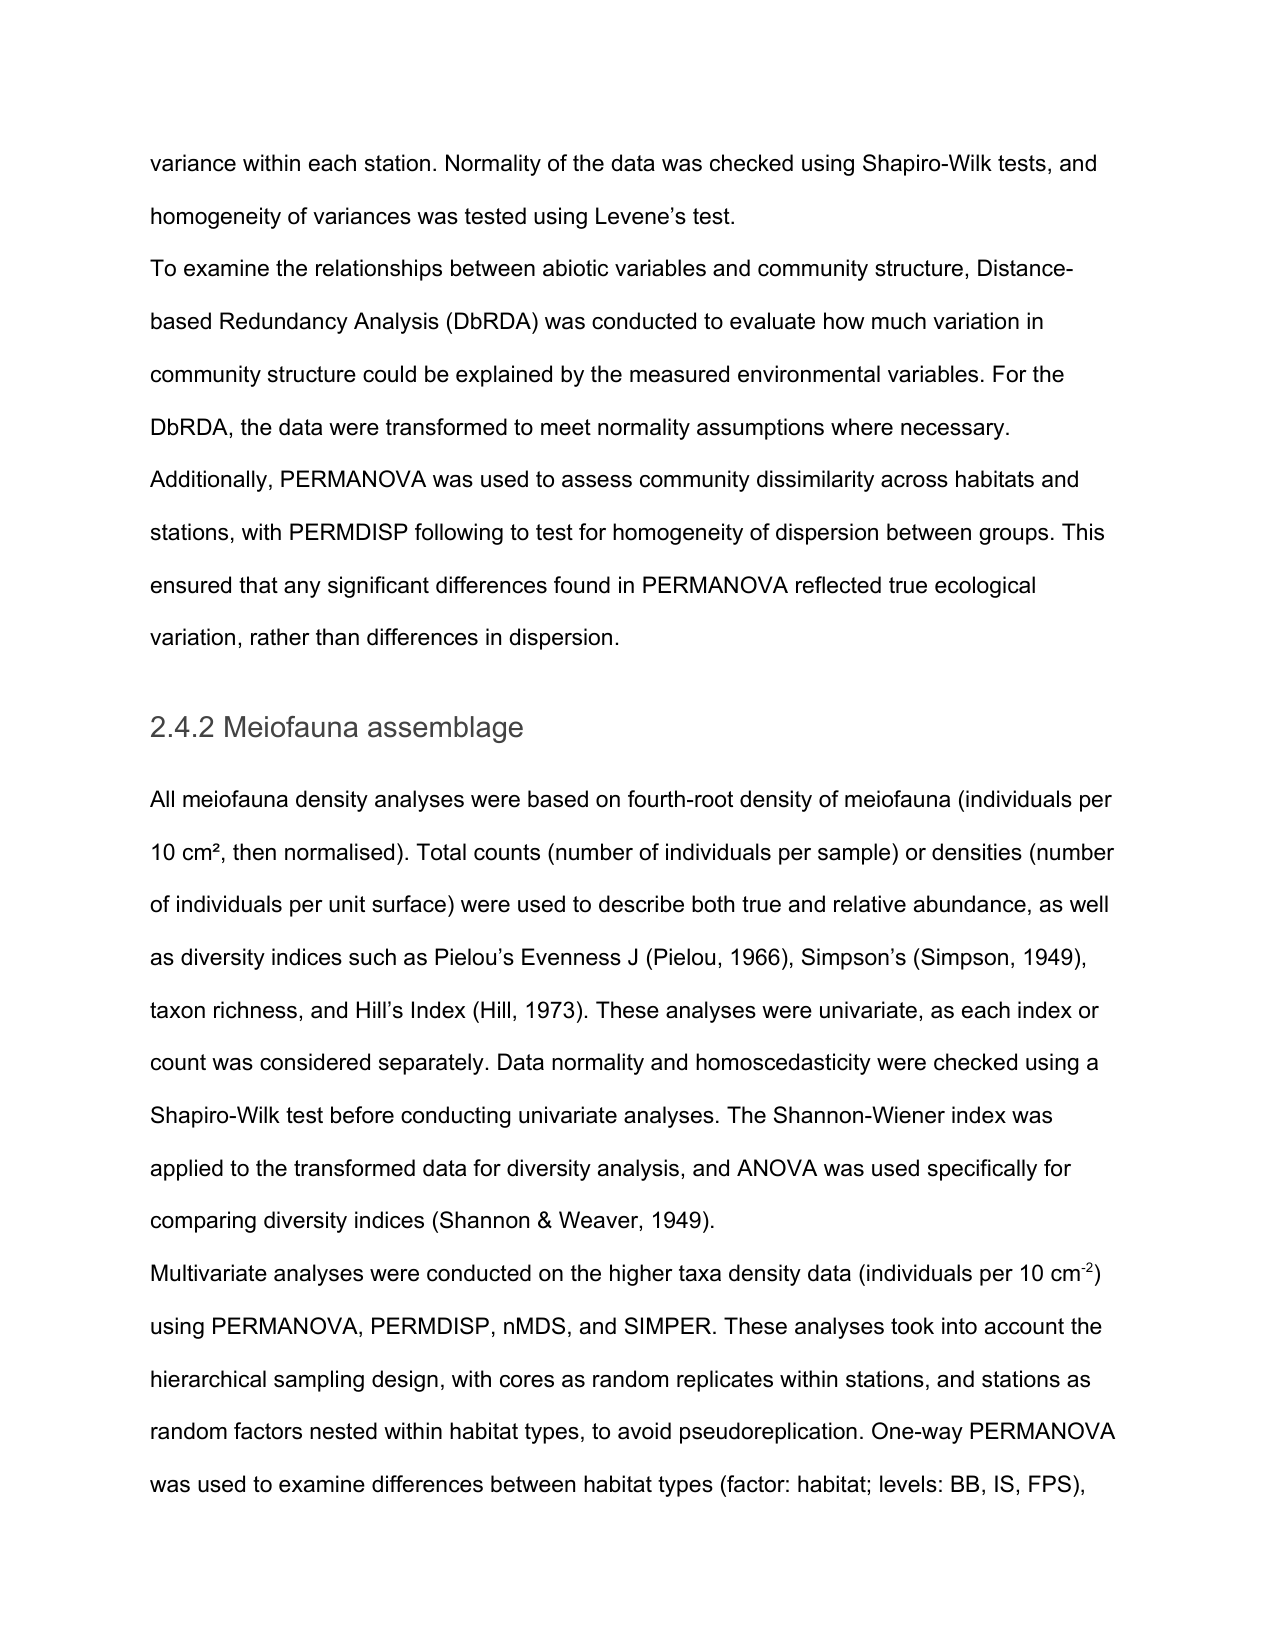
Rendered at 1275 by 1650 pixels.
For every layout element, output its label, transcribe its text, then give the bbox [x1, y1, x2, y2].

text Additionally, PERMANOVA was used to assess community dissimilarity across habitats and stations, with PERMDISP following to test for homogeneity of dispersion between groups. This ensured that any significant differences found in PERMANOVA reflected true ecological variation, rather than differences in dispersion. [150, 466, 1125, 651]
text To examine the relationships between abiotic variables and community structure, Distance-based Redundancy Analysis (DbRDA) was conducted to evaluate how much variation in community structure could be explained by the measured environmental variables. For the DbRDA, the data were transformed to meet normality assumptions where necessary. [150, 255, 1125, 440]
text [150, 150, 1125, 229]
text All meiofauna density analyses were based on fourth-root density of meiofauna (individuals per 10 cm², then normalised). Total counts (number of individuals per sample) or densities (number of individuals per unit surface) were used to describe both true and relative abundance, as well as diversity indices such as Pielou’s Evenness J (Pielou, 1966), Simpson’s (Simpson, 1949), taxon richness, and Hill’s Index (Hill, 1973). These analyses were univariate, as each index or count was considered separately. Data normality and homoscedasticity were checked using a Shapiro-Wilk test before conducting univariate analyses. The Shannon-Wiener index was applied to the transformed data for diversity analysis, and ANOVA was used specifically for comparing diversity indices (Shannon & Weaver, 1949). [150, 786, 1125, 1234]
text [150, 1260, 1125, 1497]
subtitle 2.4.2 Meiofauna assemblage [150, 710, 1125, 744]
